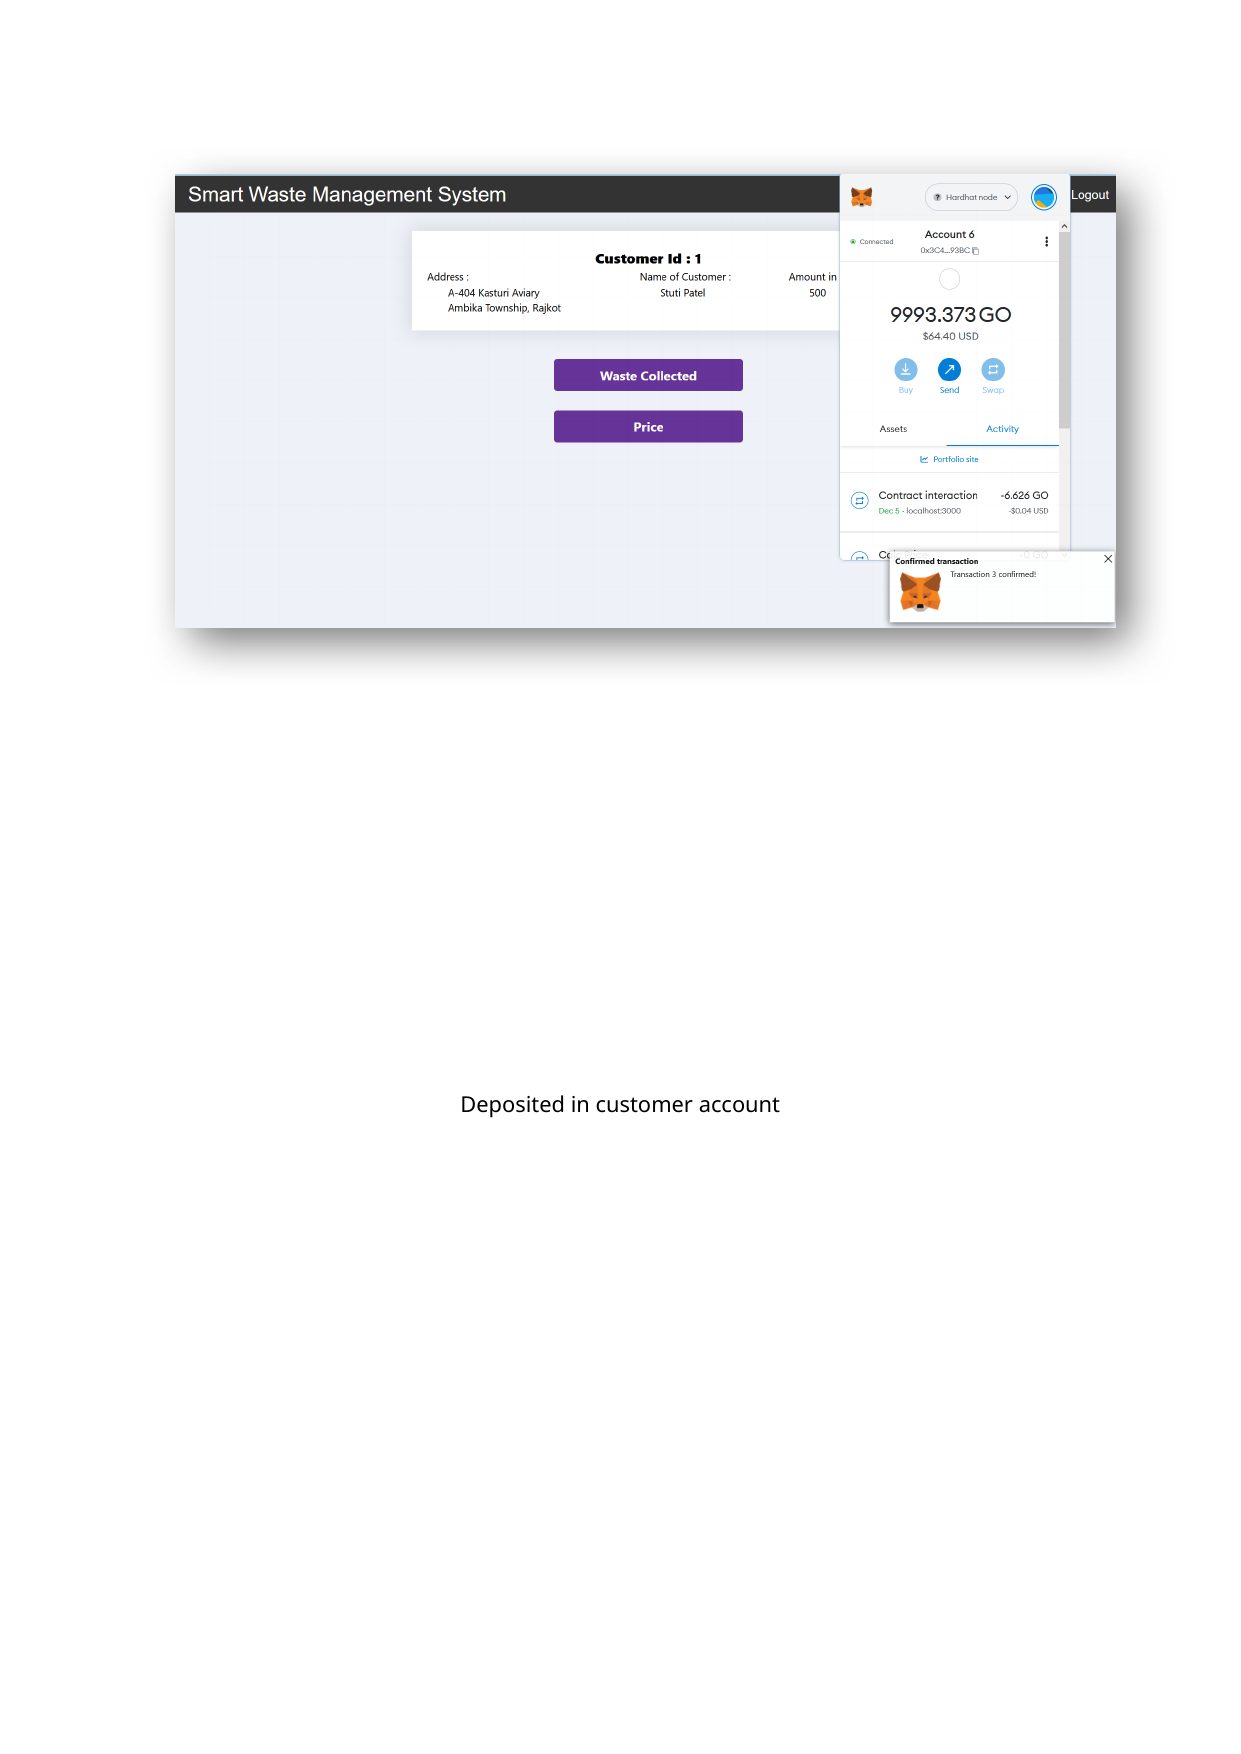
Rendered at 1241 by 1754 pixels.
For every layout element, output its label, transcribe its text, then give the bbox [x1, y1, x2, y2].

picture [175, 174, 1116, 628]
text Deposited in customer account [150, 1089, 1090, 1118]
